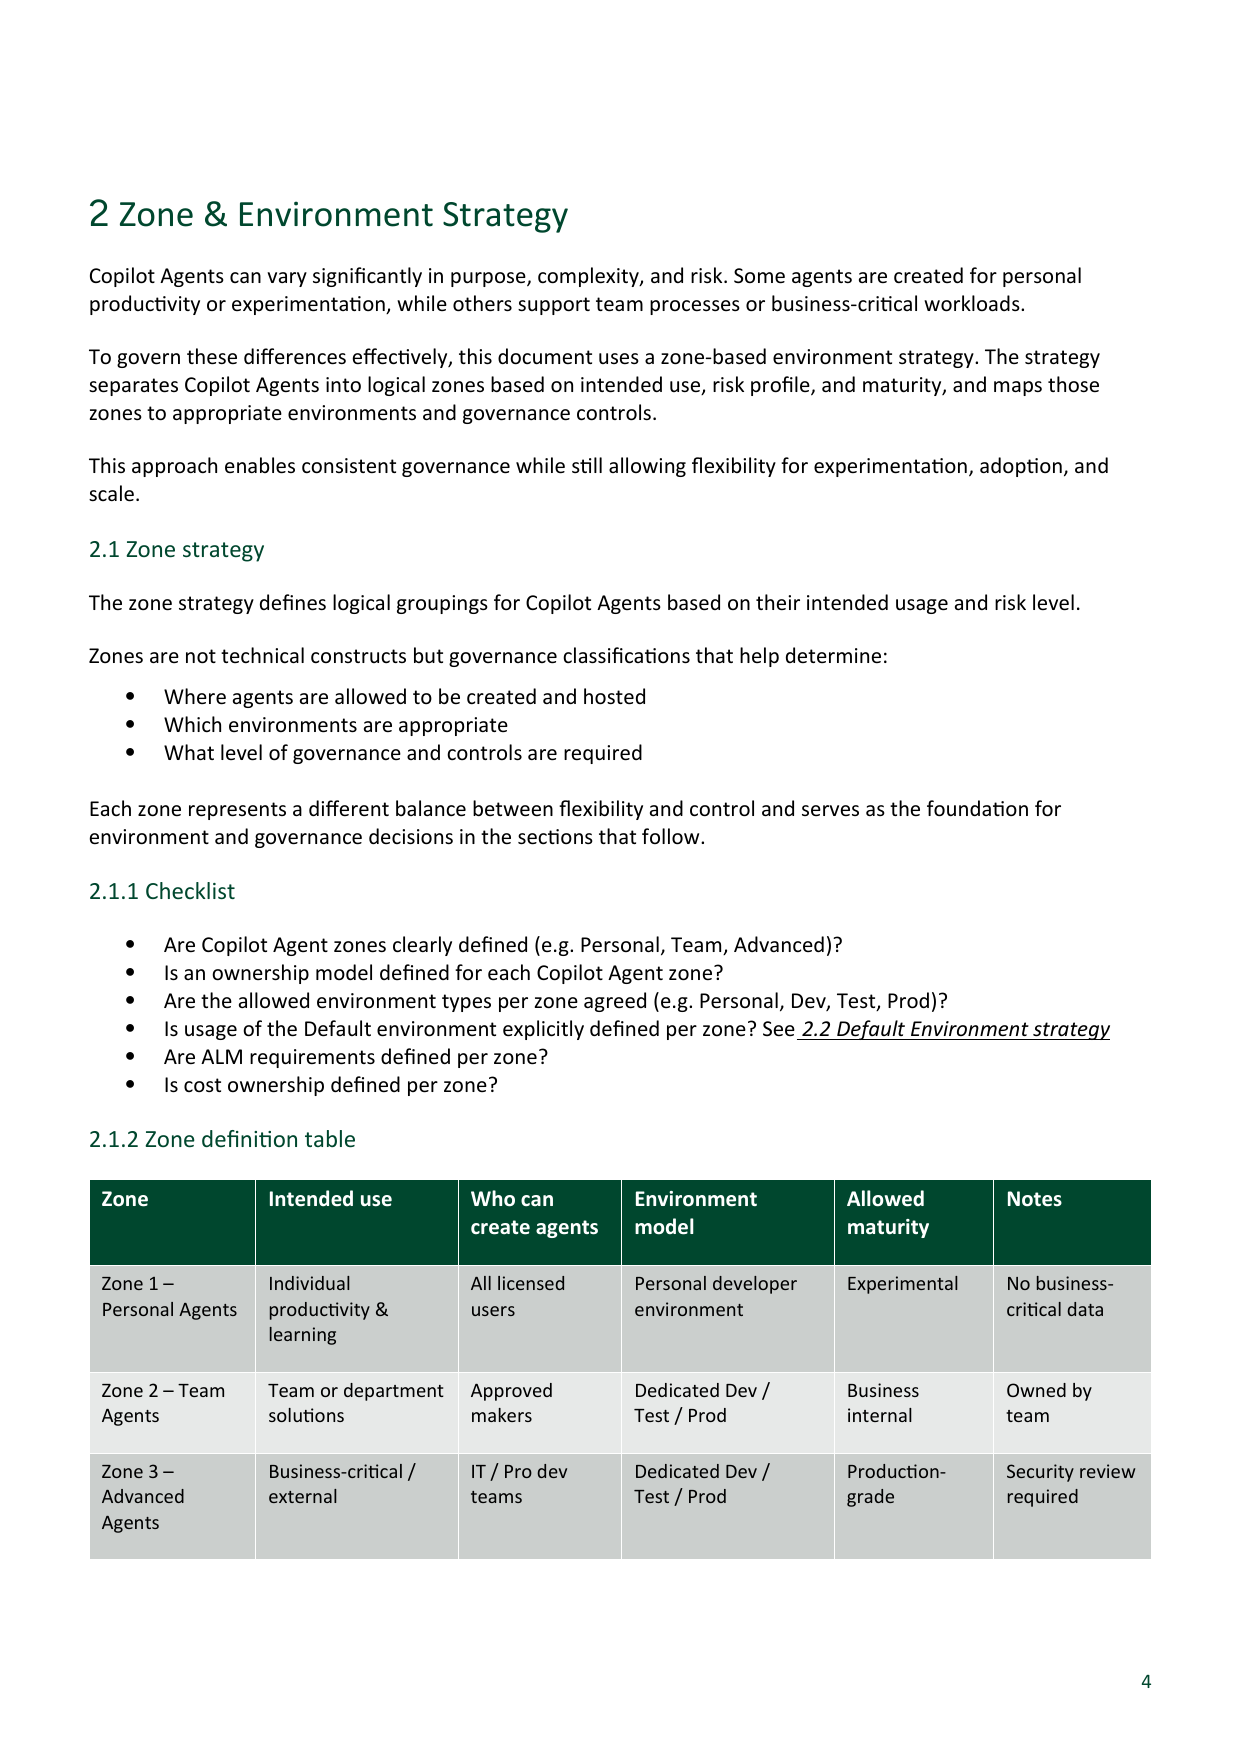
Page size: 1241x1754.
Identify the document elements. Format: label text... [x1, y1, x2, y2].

list Which environments are appropriate [126, 710, 1152, 738]
subtitle Zone & Environment Strategy [88, 190, 1152, 236]
table_cell Approved makers [459, 1373, 621, 1453]
table_cell Production-grade [835, 1454, 993, 1559]
list What level of governance and controls are required [126, 738, 1152, 766]
text To govern these differences effectively, this document uses a zone-based environment strategy. The strategy separates Copilot Agents into logical zones based on intended use, risk profile, and maturity, and maps those zones to appropriate environments and governance controls. [88, 342, 1152, 426]
text Copilot Agents can vary significantly in purpose, complexity, and risk. Some agents are created for personal productivity or experimentation, while others support team processes or business-critical workloads. [88, 261, 1152, 317]
table_cell Dedicated Dev / Test / Prod [622, 1454, 834, 1559]
list Are the allowed environment types per zone agreed (e.g. Personal, Dev, Test, Prod)? [126, 986, 1152, 1014]
table_cell Personal developer environment [622, 1266, 834, 1372]
table_cell Business internal [835, 1373, 993, 1453]
text This approach enables consistent governance while still allowing flexibility for experimentation, adoption, and scale. [88, 451, 1152, 507]
table_header Environment model [622, 1180, 834, 1265]
table_cell Individual productivity & learning [256, 1266, 458, 1372]
text Zones are not technical constructs but governance classifications that help determine: [88, 641, 1152, 669]
table_cell Owned by team [994, 1373, 1151, 1453]
subtitle Zone definition table [88, 1123, 1152, 1154]
list Are Copilot Agent zones clearly defined (e.g. Personal, Team, Advanced)? [126, 930, 1152, 958]
table_cell Zone 2 – Team Agents [90, 1373, 255, 1453]
list Where agents are allowed to be created and hosted [126, 682, 1152, 710]
table_cell All licensed users [459, 1266, 621, 1372]
table_header Zone [90, 1180, 255, 1265]
table_cell Team or department solutions [256, 1373, 458, 1453]
table_header Intended use [256, 1180, 458, 1265]
table_header Who can create agents [459, 1180, 621, 1265]
subtitle Zone strategy [88, 532, 1152, 563]
table_cell IT / Pro dev teams [459, 1454, 621, 1559]
list Is an ownership model defined for each Copilot Agent zone? [126, 958, 1152, 986]
table_cell Experimental [835, 1266, 993, 1372]
table_cell Zone 1 – Personal Agents [90, 1266, 255, 1372]
text The zone strategy defines logical groupings for Copilot Agents based on their intended usage and risk level. [88, 588, 1152, 616]
text Each zone represents a different balance between flexibility and control and serves as the foundation for environment and governance decisions in the sections that follow. [88, 794, 1152, 850]
table_cell Dedicated Dev / Test / Prod [622, 1373, 834, 1453]
list Is cost ownership defined per zone? [126, 1071, 1152, 1098]
table_cell Business-critical / external [256, 1454, 458, 1559]
subtitle Checklist [88, 875, 1152, 905]
list Are ALM requirements defined per zone? [126, 1042, 1152, 1071]
table_cell No business-critical data [994, 1266, 1151, 1372]
table_header Notes [994, 1180, 1151, 1265]
table_header Allowed maturity [835, 1180, 993, 1265]
list Is usage of the Default environment explicitly defined per zone? See 2.2 Default Environment strategy [126, 1014, 1152, 1042]
table_cell Zone 3 – Advanced Agents [90, 1454, 255, 1559]
table_cell Security review required [994, 1454, 1151, 1559]
